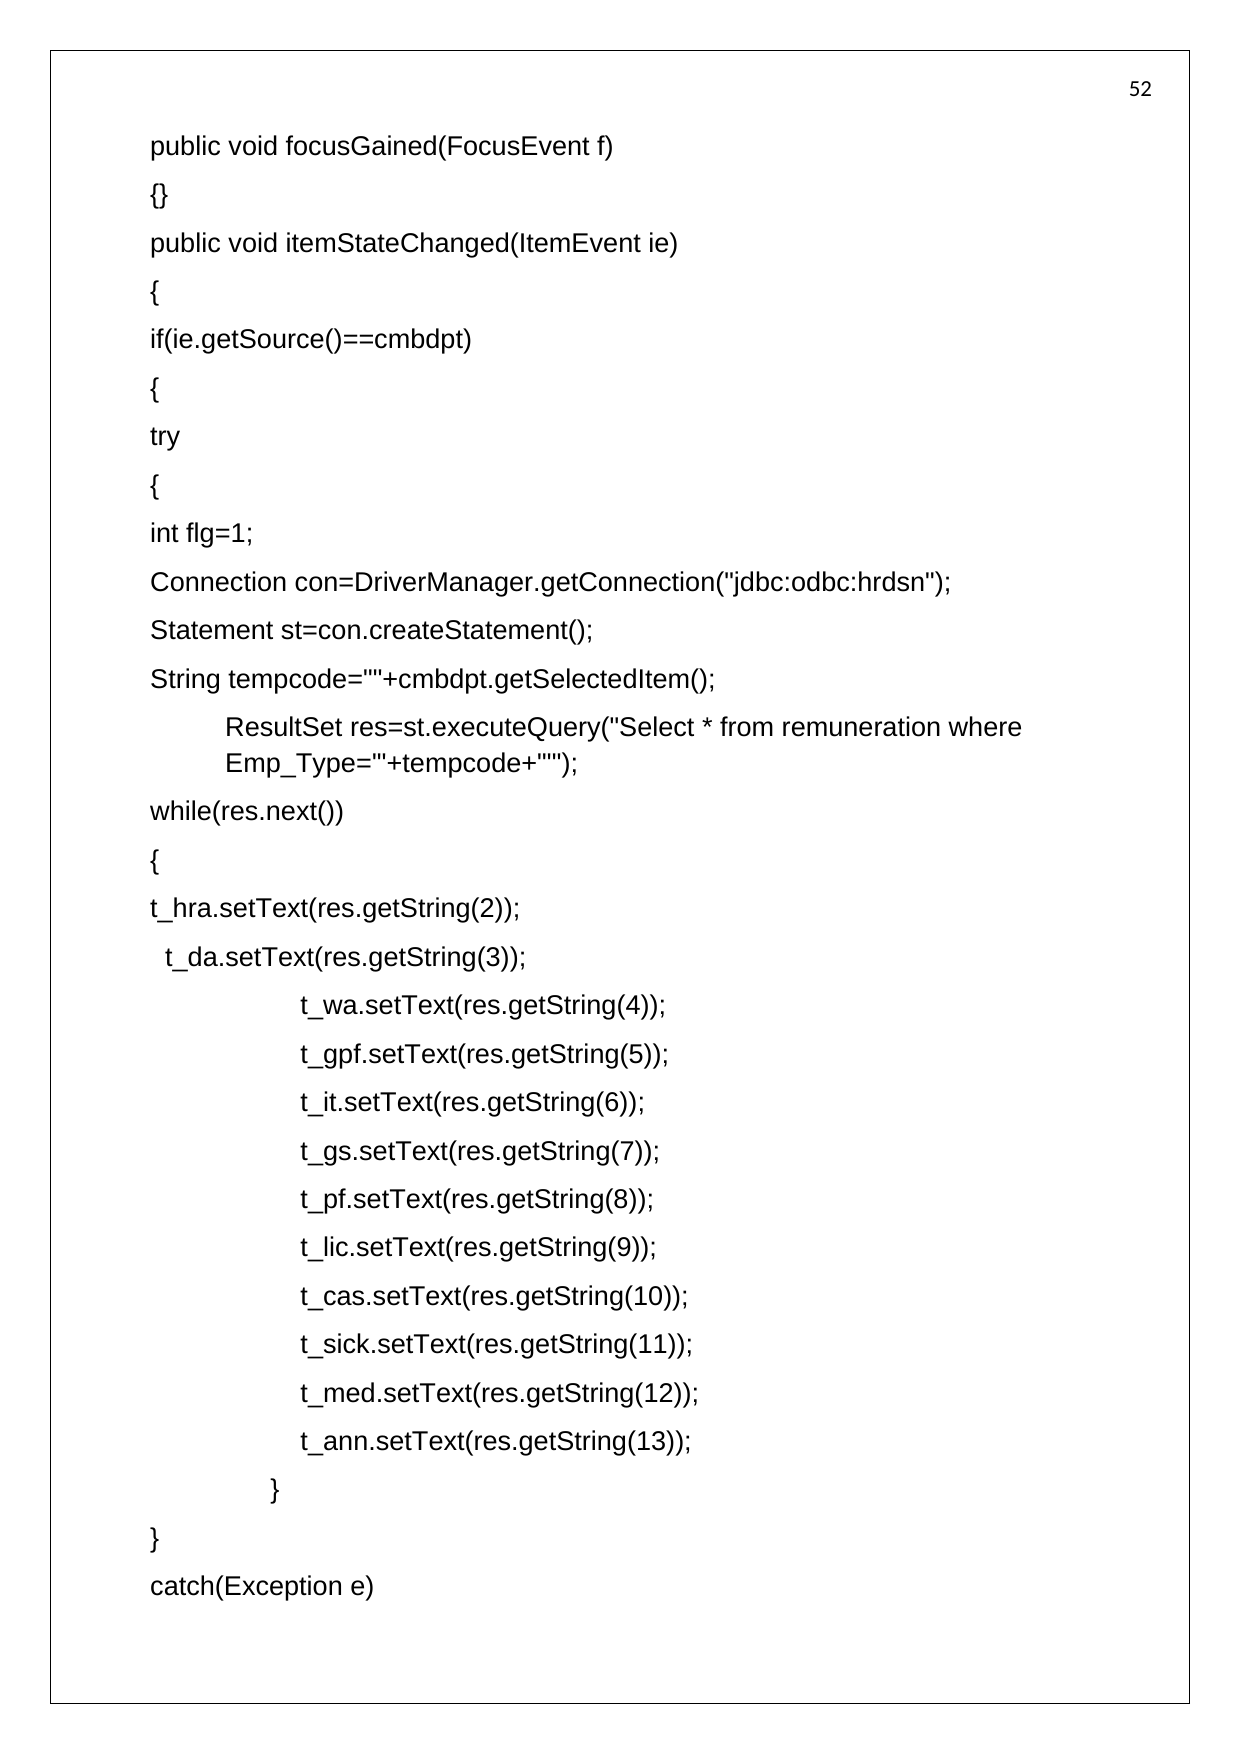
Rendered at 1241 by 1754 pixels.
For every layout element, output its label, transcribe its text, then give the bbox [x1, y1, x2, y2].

text t_ann.setText(res.getString(13)); [150, 1425, 1152, 1456]
text } [150, 1473, 1152, 1505]
text t_gpf.setText(res.getString(5)); [150, 1038, 1152, 1069]
text { [150, 469, 1152, 500]
text t_lic.setText(res.getString(9)); [150, 1231, 1152, 1263]
text t_hra.setText(res.getString(2)); [150, 892, 1152, 923]
text Connection con=DriverManager.getConnection("jdbc:odbc:hrdsn"); [150, 566, 1152, 597]
text t_pf.setText(res.getString(8)); [150, 1183, 1152, 1214]
text String tempcode=""+cmbdpt.getSelectedItem(); [150, 663, 1152, 694]
text int flg=1; [150, 517, 1152, 548]
text ResultSet res=st.executeQuery("Select * from remuneration where Emp_Type='"+tempcode+"'"); [225, 711, 1152, 778]
text { [150, 844, 1152, 875]
text { [150, 275, 1152, 306]
text } [150, 1522, 1152, 1553]
text {} [150, 178, 1152, 209]
text public void focusGained(FocusEvent f) [150, 130, 1152, 161]
text t_gs.setText(res.getString(7)); [150, 1134, 1152, 1166]
text catch(Exception e) [150, 1570, 1152, 1602]
text t_wa.setText(res.getString(4)); [150, 989, 1152, 1020]
text t_da.setText(res.getString(3)); [150, 941, 1152, 972]
text { [150, 372, 1152, 403]
text t_med.setText(res.getString(12)); [150, 1377, 1152, 1408]
text if(ie.getSource()==cmbdpt) [150, 323, 1152, 355]
text public void itemStateChanged(ItemEvent ie) [150, 227, 1152, 258]
text Statement st=con.createStatement(); [150, 614, 1152, 645]
text t_cas.setText(res.getString(10)); [150, 1280, 1152, 1311]
text t_sick.setText(res.getString(11)); [150, 1328, 1152, 1359]
text t_it.setText(res.getString(6)); [150, 1086, 1152, 1117]
text try [150, 420, 1152, 452]
text while(res.next()) [150, 795, 1152, 827]
